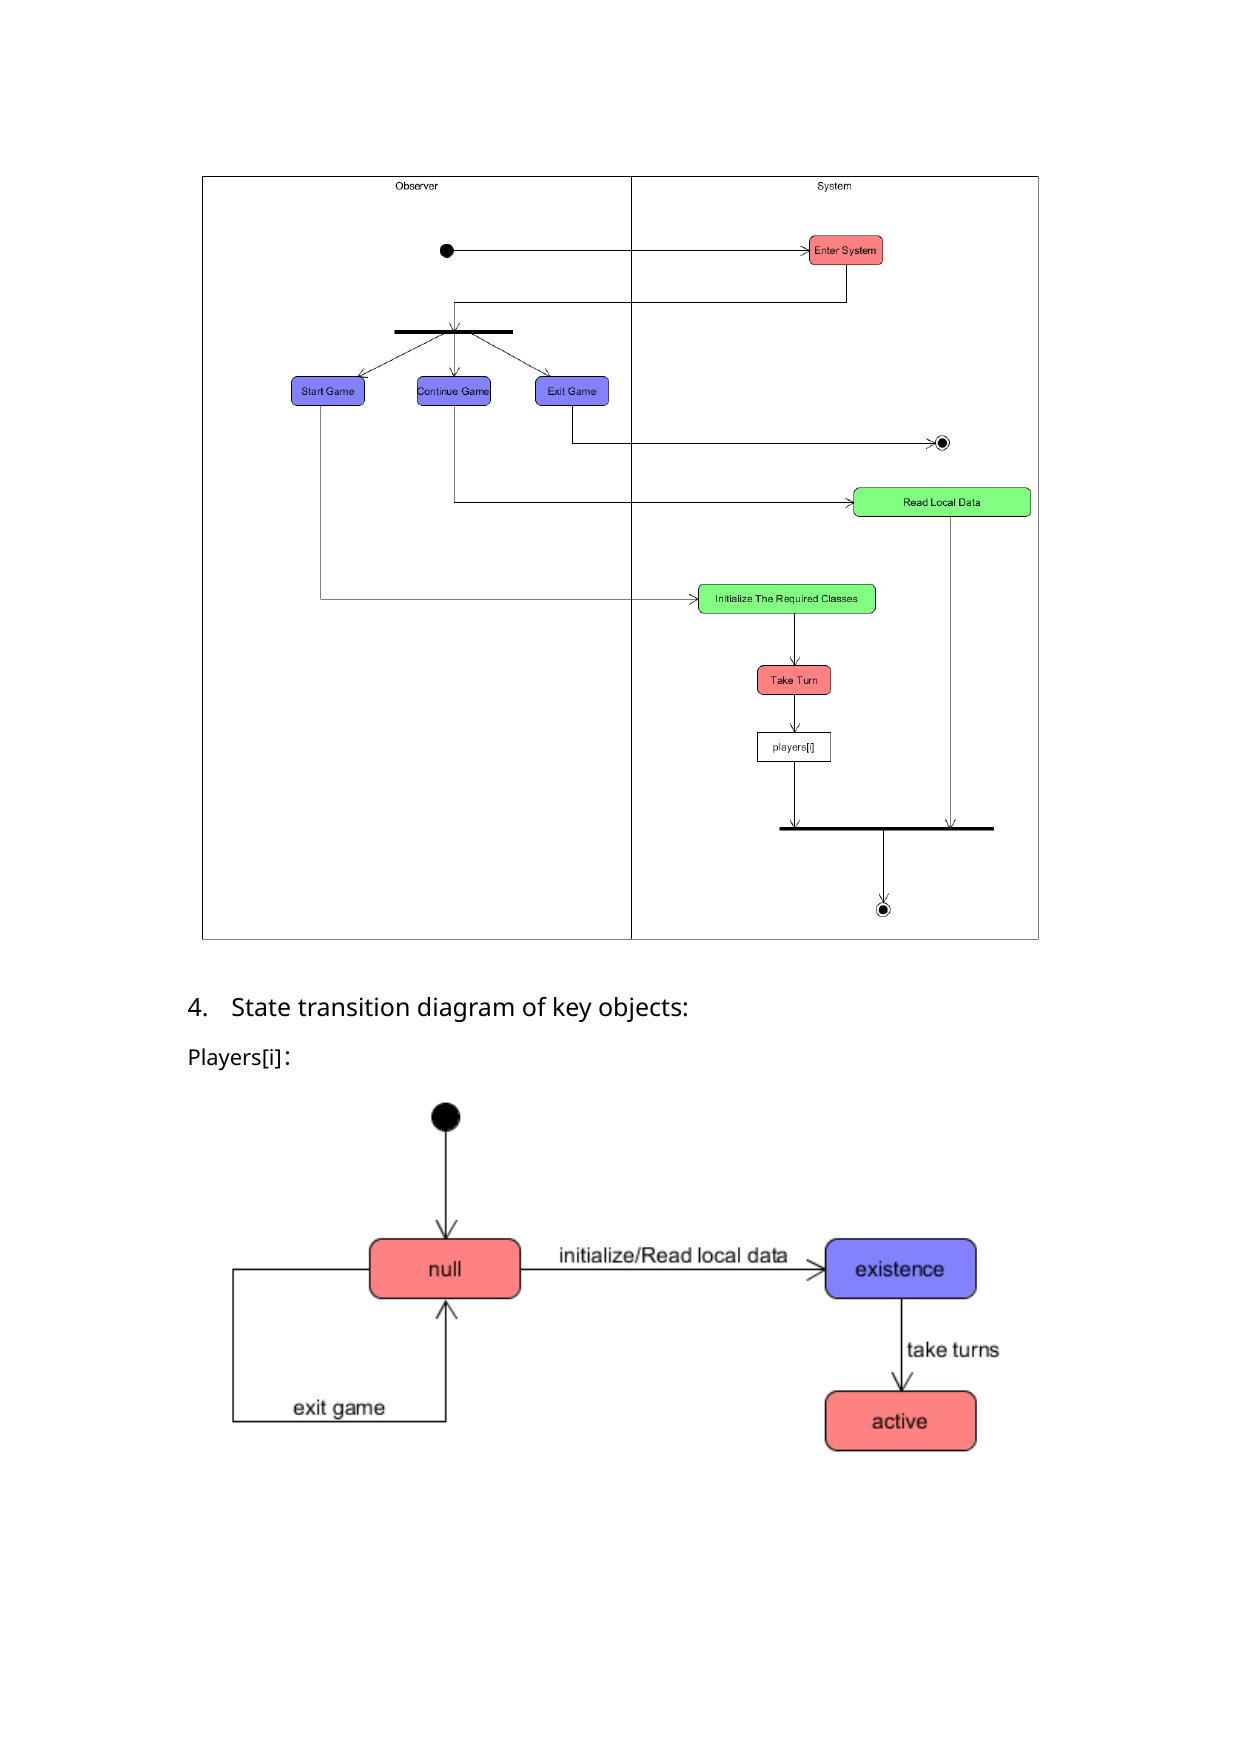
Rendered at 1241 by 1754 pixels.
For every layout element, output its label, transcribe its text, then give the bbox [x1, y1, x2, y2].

list State transition diagram of key objects: [187, 974, 1053, 1039]
picture [187, 162, 1053, 954]
picture [187, 1072, 1053, 1482]
text Players[i]： [187, 1039, 1053, 1072]
